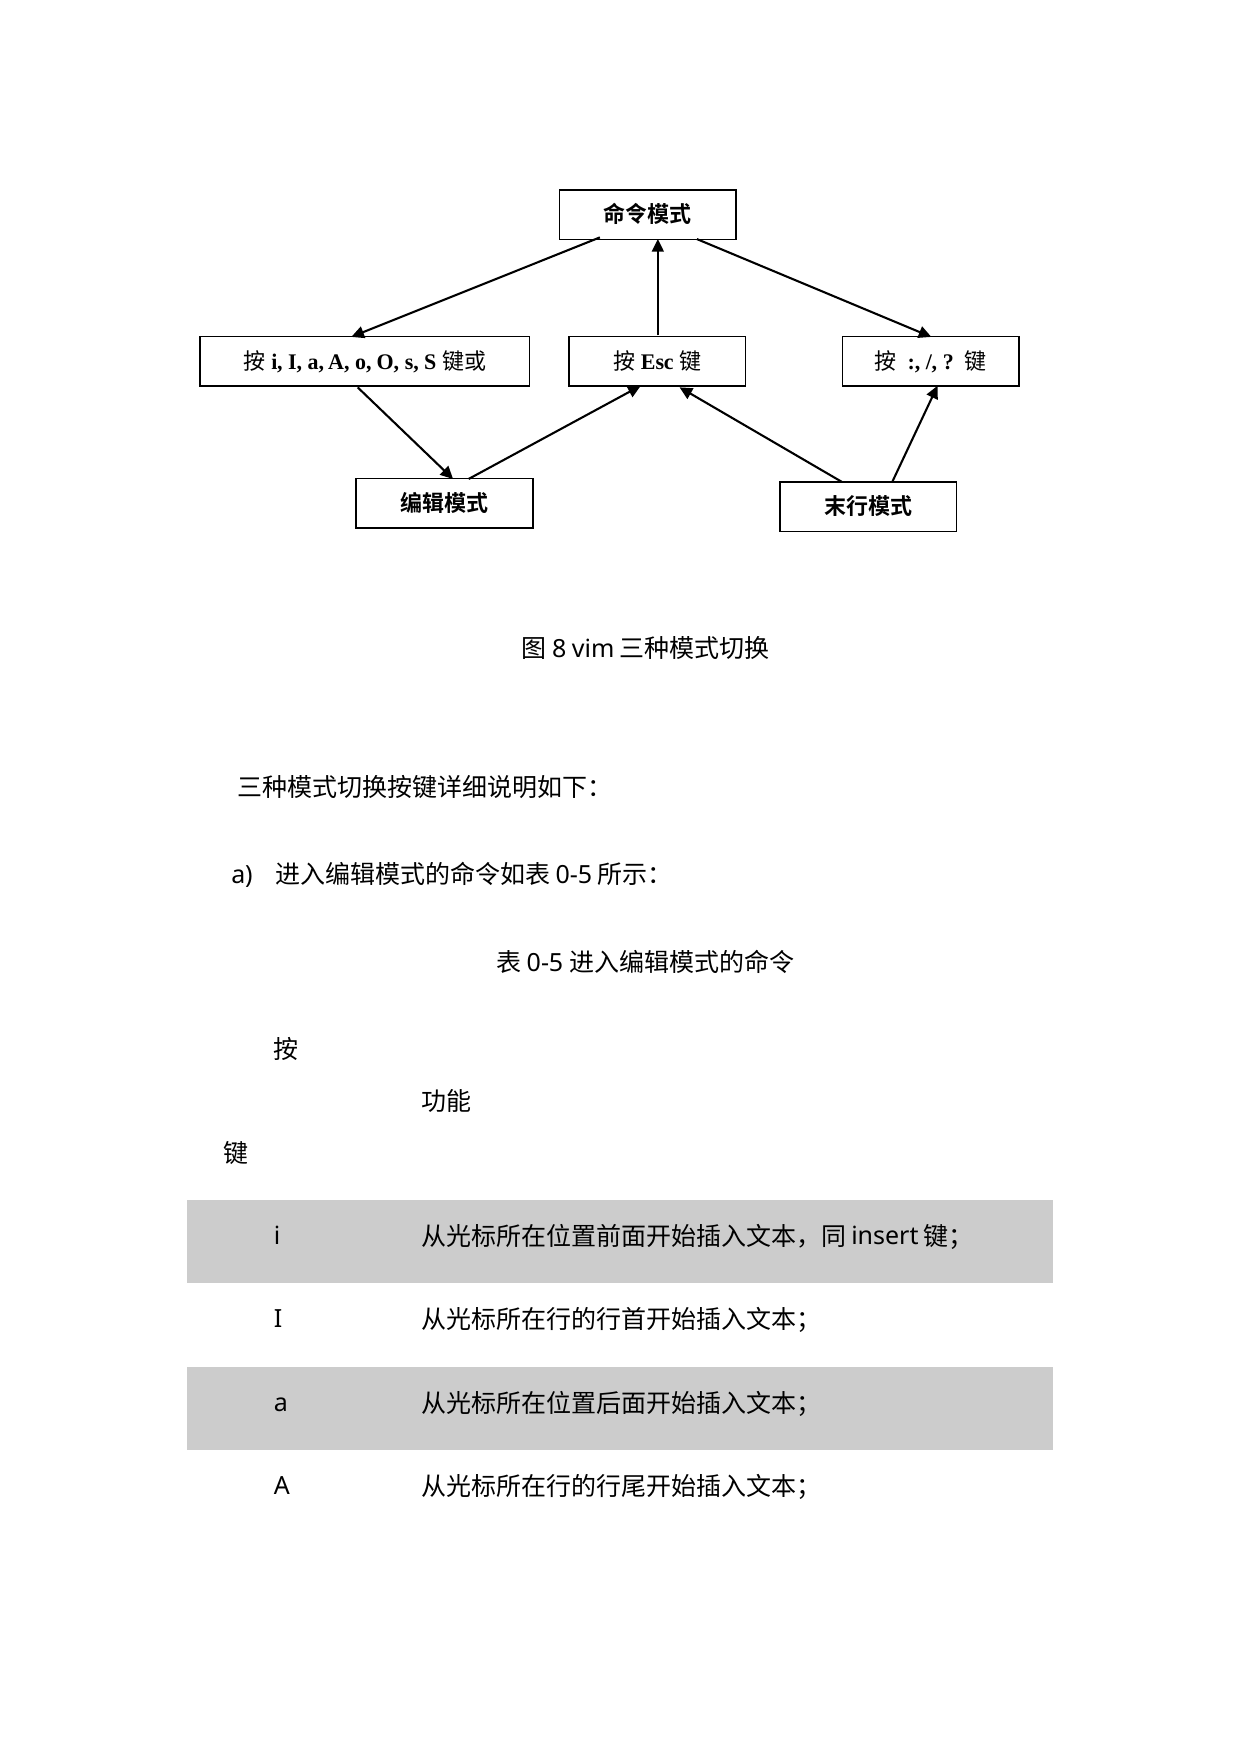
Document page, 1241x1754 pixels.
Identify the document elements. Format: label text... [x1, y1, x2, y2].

text 图 8 vim三种模式切换 [187, 612, 1053, 681]
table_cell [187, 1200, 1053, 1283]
text 三种模式切换按键详细说明如下： [187, 751, 1053, 820]
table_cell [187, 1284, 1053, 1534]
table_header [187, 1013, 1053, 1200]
